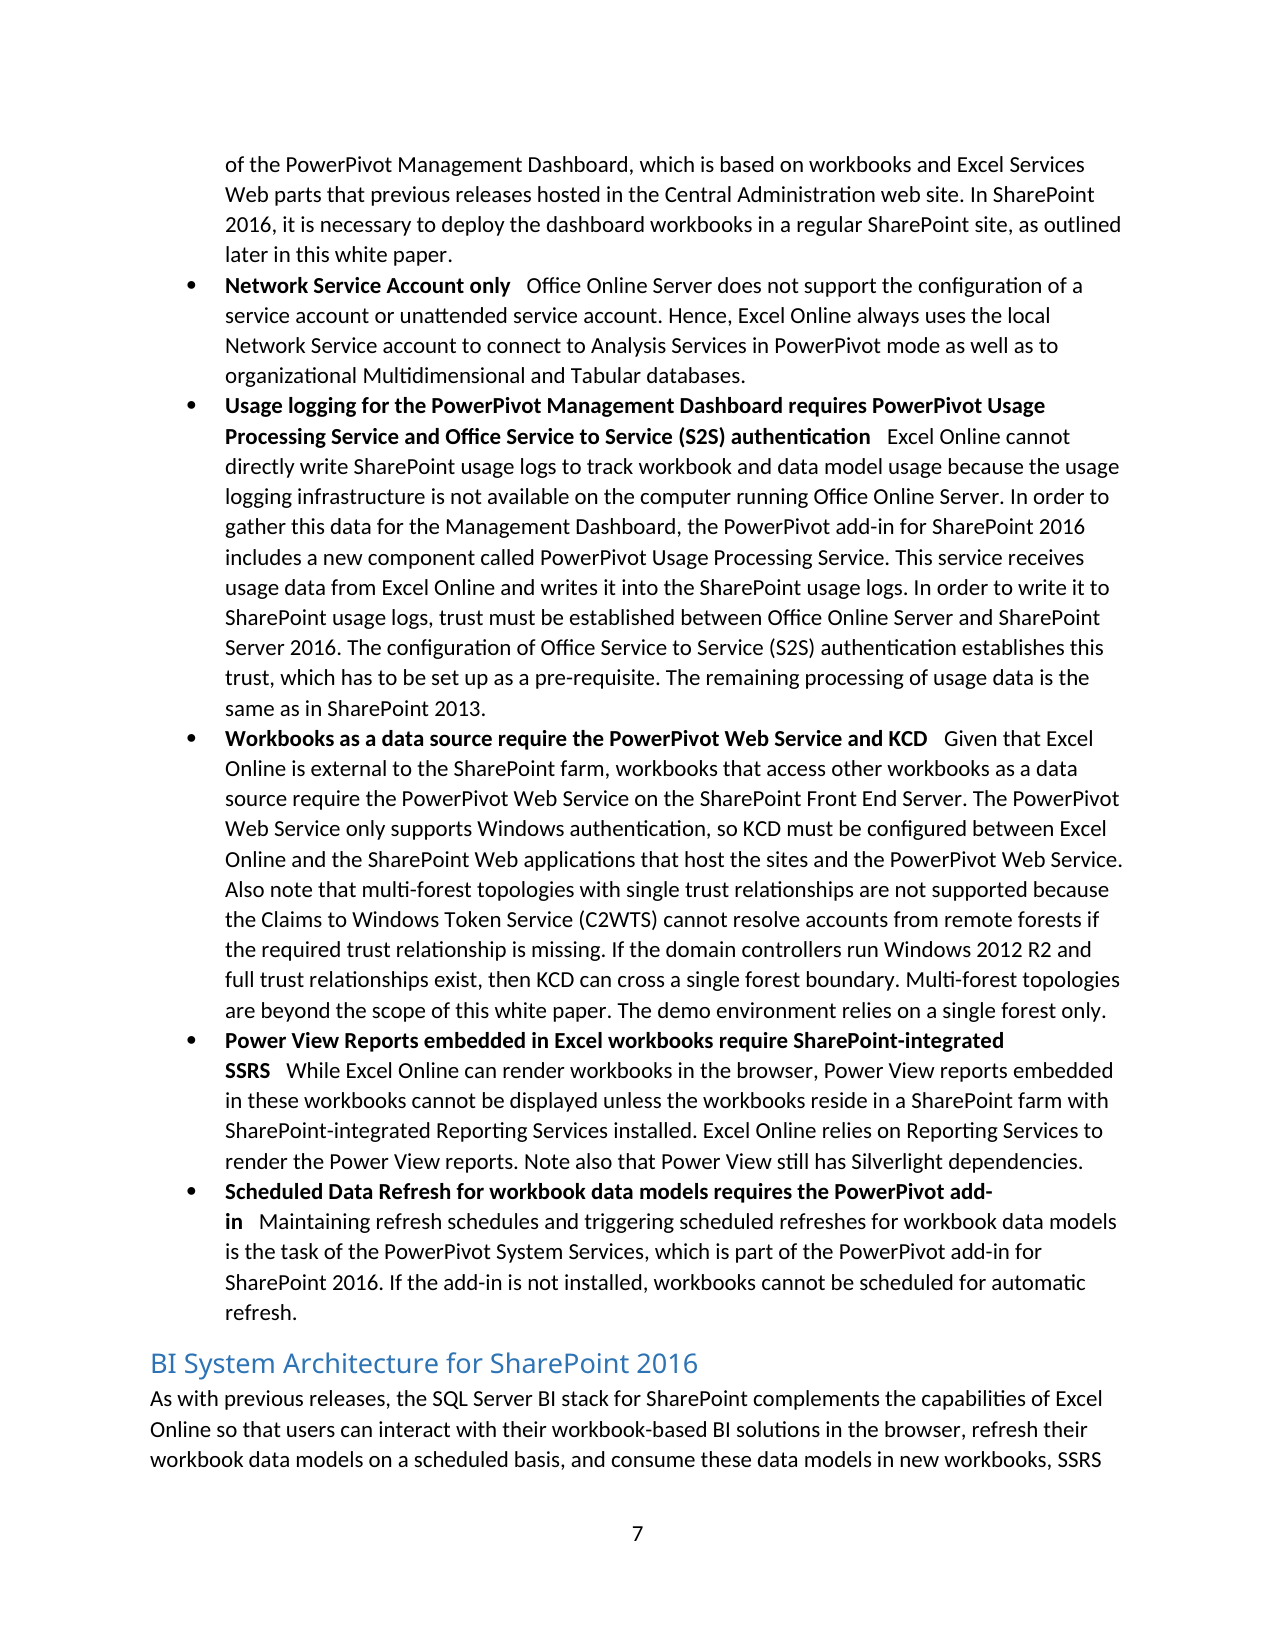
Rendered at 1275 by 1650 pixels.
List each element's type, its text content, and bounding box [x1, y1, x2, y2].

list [187, 150, 1125, 269]
subtitle BI System Architecture for SharePoint 2016 [150, 1345, 1125, 1382]
list Usage logging for the PowerPivot Management Dashboard requires PowerPivot Usage Processing Service and Office Service to Service (S2S) authentication Excel Online cannot directly write SharePoint usage logs to track workbook and data model usage because the usage logging infrastructure is not available on the computer running Office Online Server. In order to gather this data for the Management Dashboard, the PowerPivot add-in for SharePoint 2016 includes a new component called PowerPivot Usage Processing Service. This service receives usage data from Excel Online and writes it into the SharePoint usage logs. In order to write it to SharePoint usage logs, trust must be established between Office Online Server and SharePoint Server 2016. The configuration of Office Service to Service (S2S) authentication establishes this trust, which has to be set up as a pre-requisite. The remaining processing of usage data is the same as in SharePoint 2013. [187, 392, 1125, 722]
list Power View Reports embedded in Excel workbooks require SharePoint-integrated SSRS While Excel Online can render workbooks in the browser, Power View reports embedded in these workbooks cannot be displayed unless the workbooks reside in a SharePoint farm with SharePoint-integrated Reporting Services installed. Excel Online relies on Reporting Services to render the Power View reports. Note also that Power View still has Silverlight dependencies. [187, 1026, 1125, 1175]
list Workbooks as a data source require the PowerPivot Web Service and KCD Given that Excel Online is external to the SharePoint farm, workbooks that access other workbooks as a data source require the PowerPivot Web Service on the SharePoint Front End Server. The PowerPivot Web Service only supports Windows authentication, so KCD must be configured between Excel Online and the SharePoint Web applications that host the sites and the PowerPivot Web Service. Also note that multi-forest topologies with single trust relationships are not supported because the Claims to Windows Token Service (C2WTS) cannot resolve accounts from remote forests if the required trust relationship is missing. If the domain controllers run Windows 2012 R2 and full trust relationships exist, then KCD can cross a single forest boundary. Multi-forest topologies are beyond the scope of this white paper. The demo environment relies on a single forest only. [187, 724, 1125, 1024]
list Network Service Account only Office Online Server does not support the configuration of a service account or unattended service account. Hence, Excel Online always uses the local Network Service account to connect to Analysis Services in PowerPivot mode as well as to organizational Multidimensional and Tabular databases. [187, 271, 1125, 389]
list Scheduled Data Refresh for workbook data models requires the PowerPivot add-in Maintaining refresh schedules and triggering scheduled refreshes for workbook data models is the task of the PowerPivot System Services, which is part of the PowerPivot add-in for SharePoint 2016. If the add-in is not installed, workbooks cannot be scheduled for automatic refresh. [187, 1177, 1125, 1326]
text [150, 1384, 1125, 1473]
